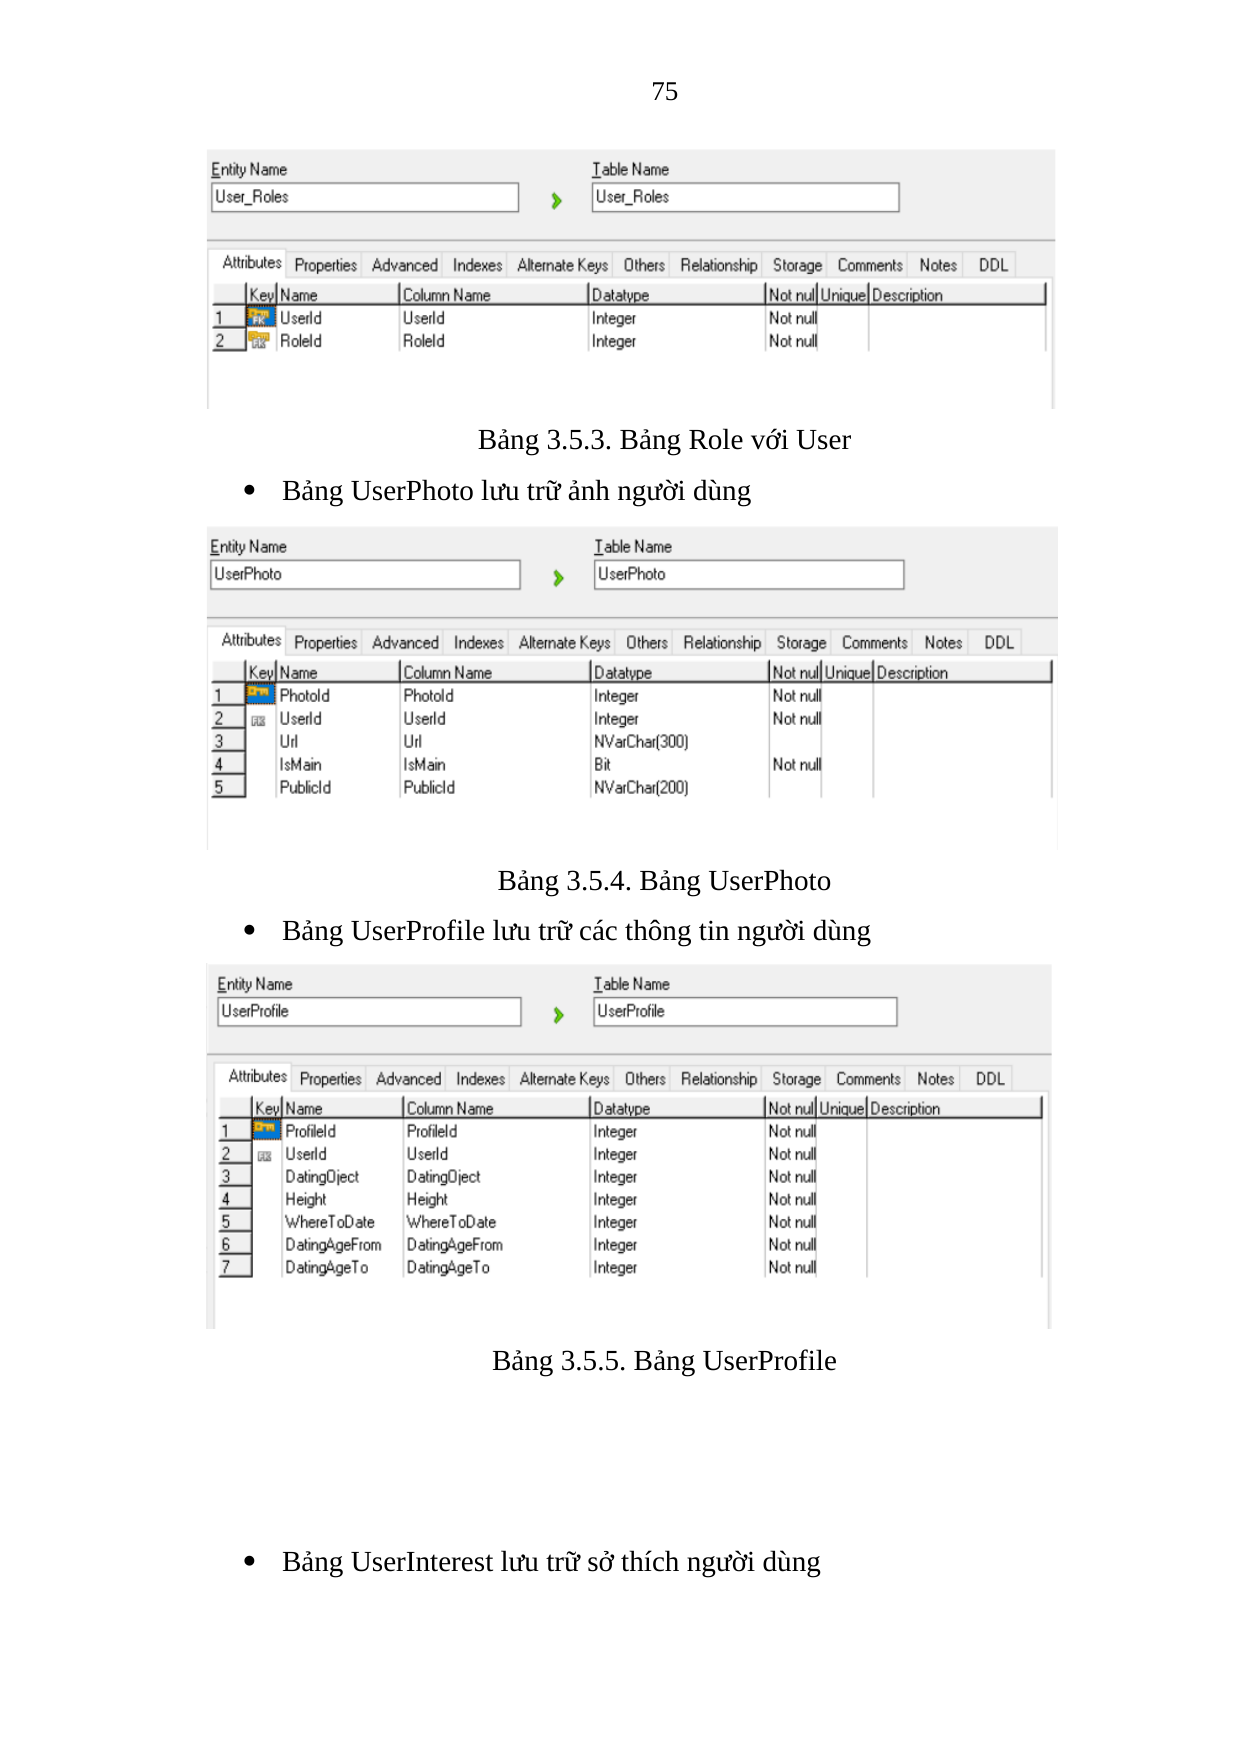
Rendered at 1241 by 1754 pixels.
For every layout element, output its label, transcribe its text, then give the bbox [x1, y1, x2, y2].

list Bảng UserProfile lưu trữ các thông tin người dùng [244, 913, 1122, 947]
list Bảng UserPhoto lưu trữ ảnh người dùng [244, 473, 1122, 506]
picture [206, 963, 1052, 1329]
picture [206, 523, 1058, 850]
text Bảng 3.5.3. Bảng Role với User [207, 422, 1122, 456]
picture [206, 147, 1056, 409]
list Bảng UserInterest lưu trữ sở thích người dùng [244, 1544, 1122, 1578]
text Bảng 3.5.4. Bảng UserPhoto [207, 863, 1122, 897]
text Bảng 3.5.5. Bảng UserProfile [207, 1343, 1122, 1376]
